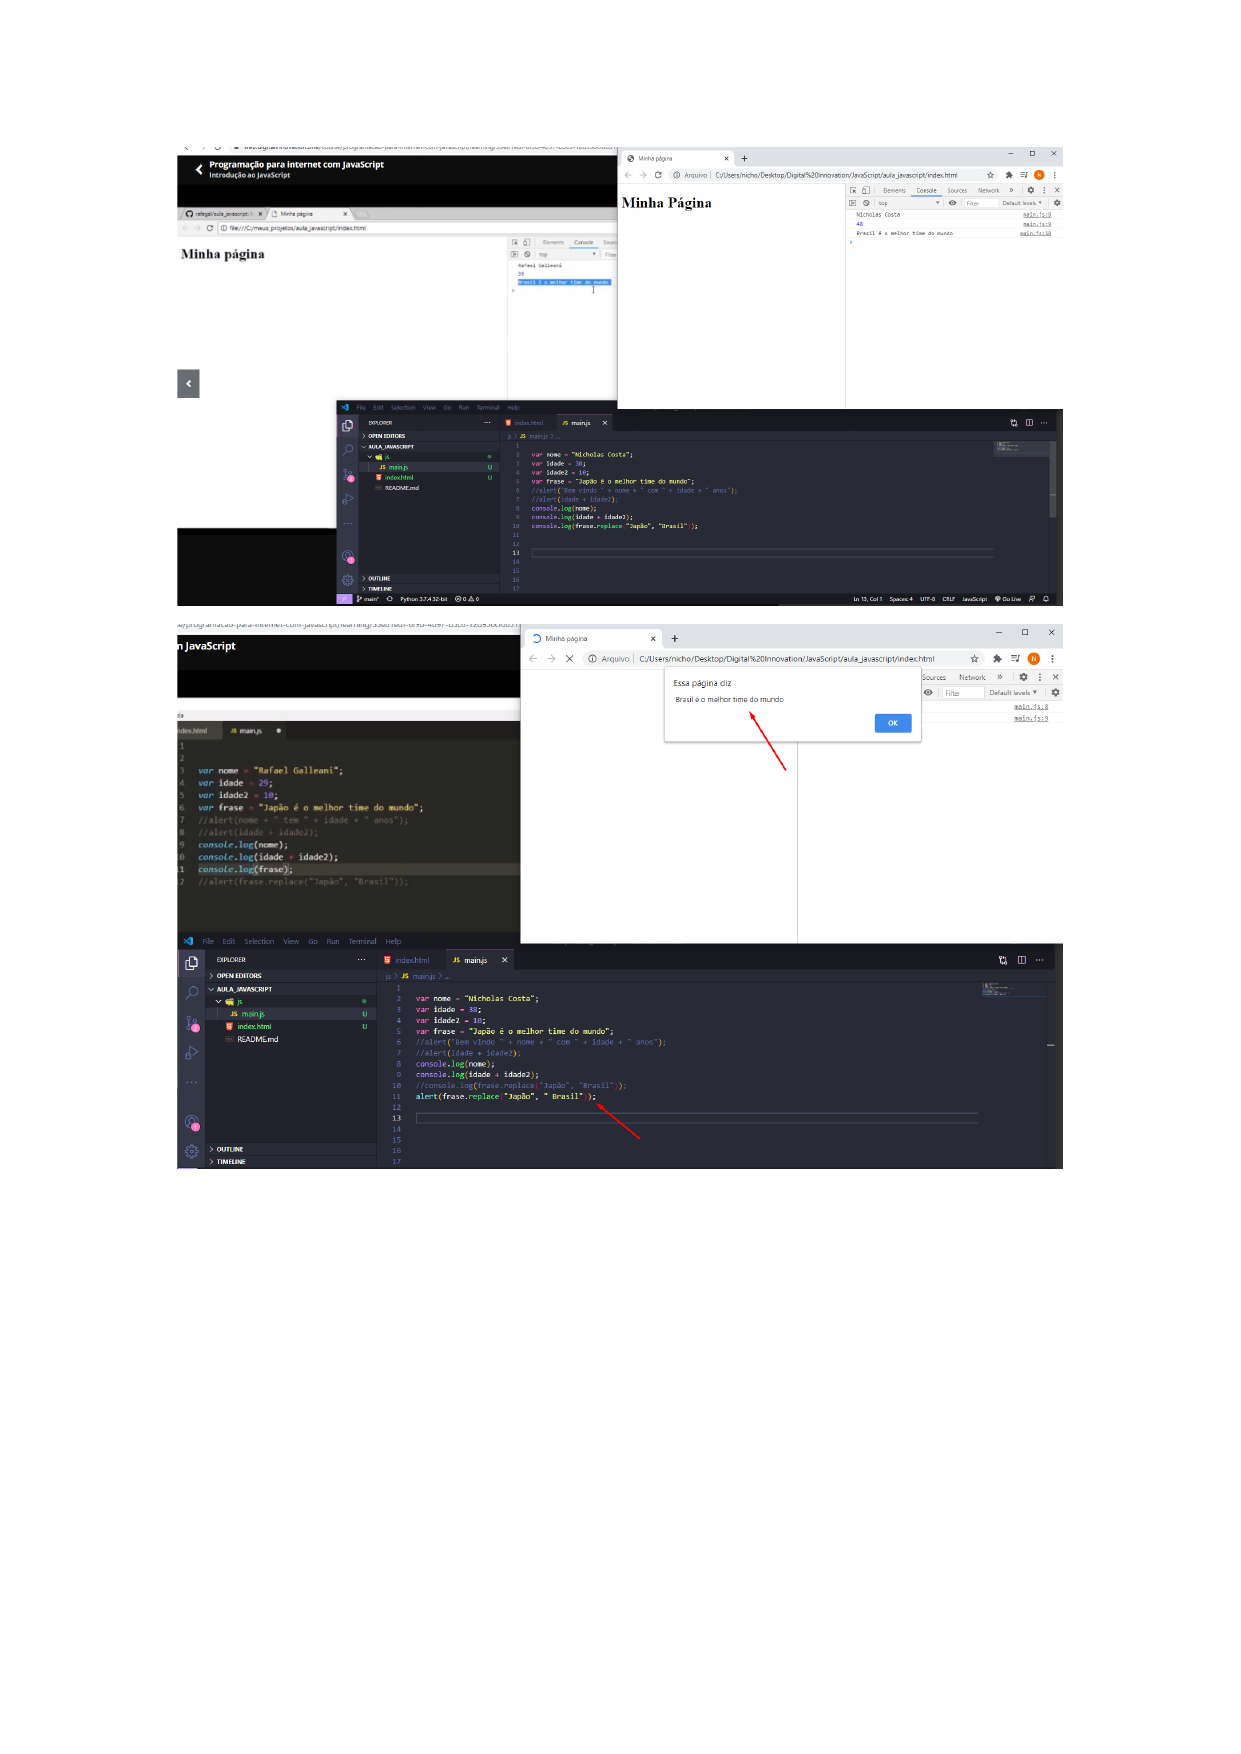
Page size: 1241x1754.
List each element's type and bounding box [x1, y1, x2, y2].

picture [177, 147, 1063, 606]
picture [177, 624, 1063, 1169]
